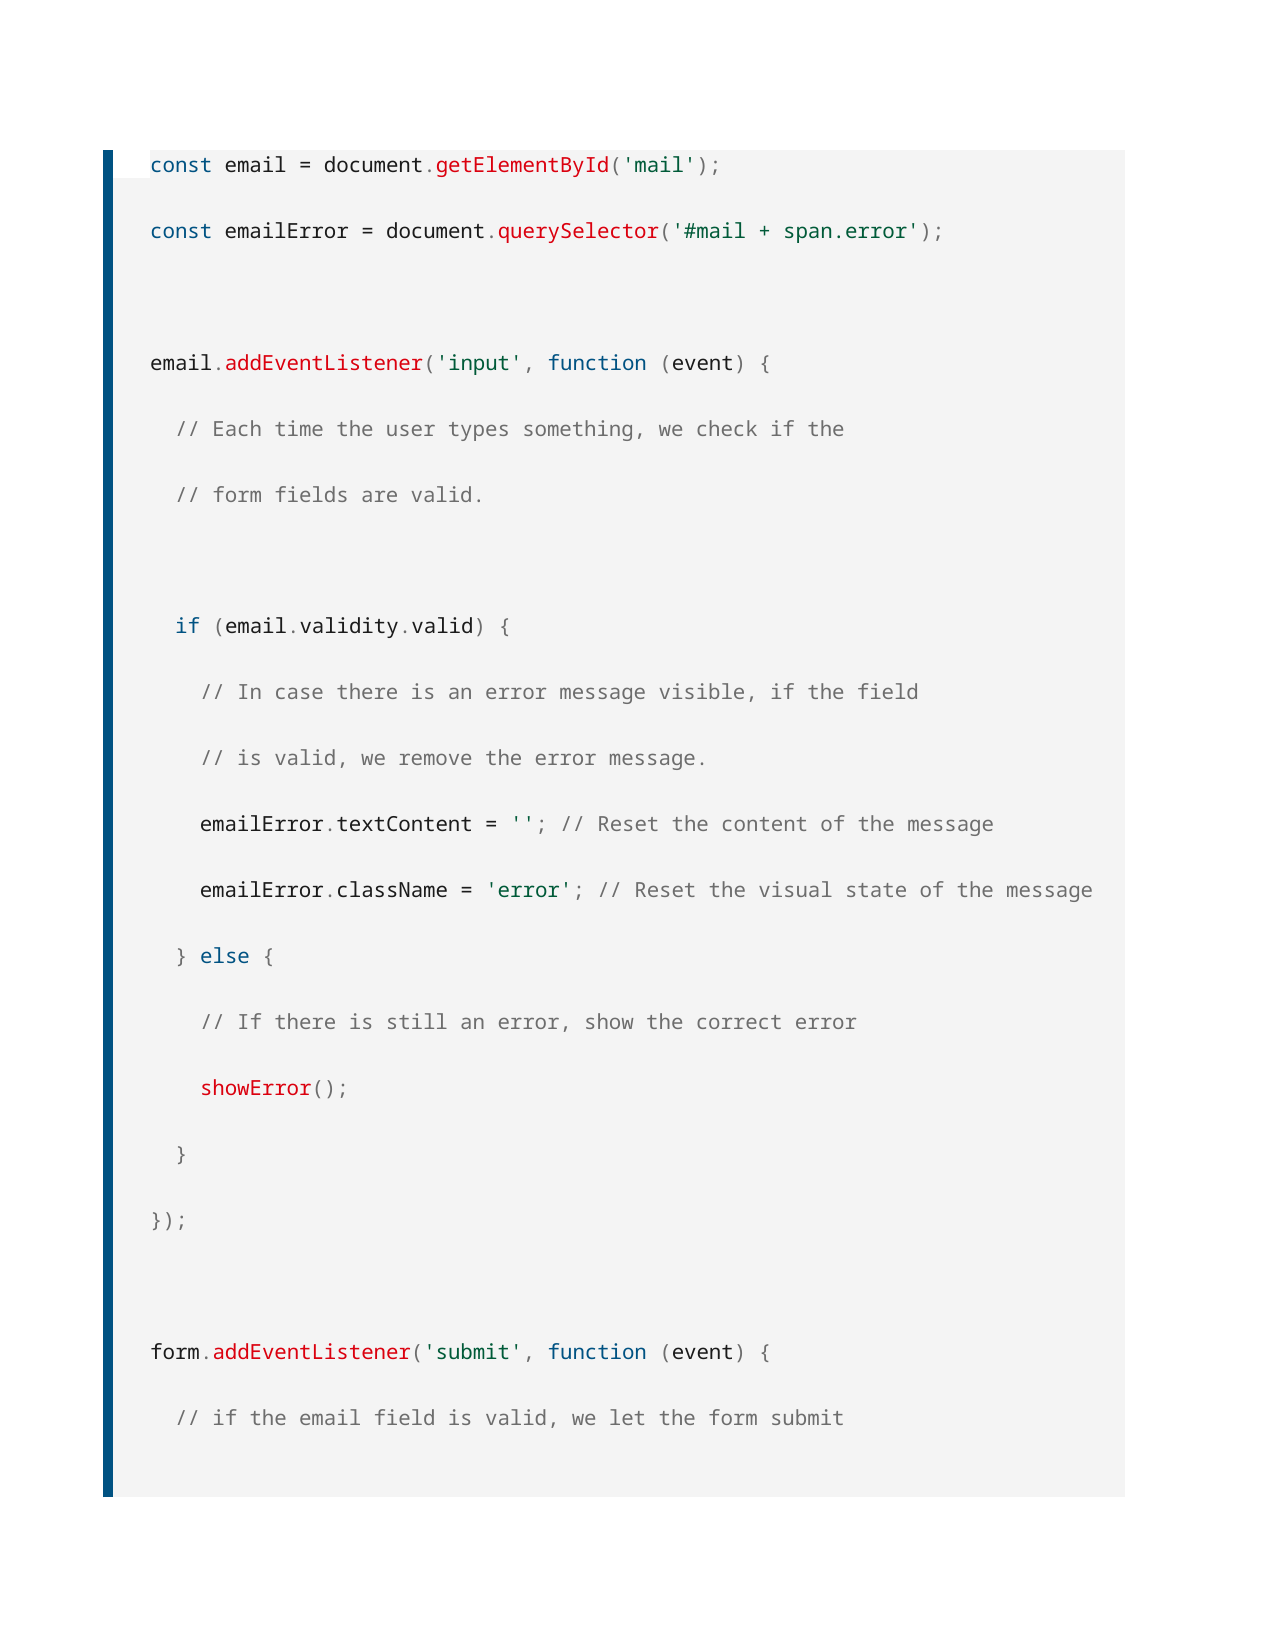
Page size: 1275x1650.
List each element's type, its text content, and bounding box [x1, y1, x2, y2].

text // form fields are valid. [113, 480, 1125, 508]
text // if the email field is valid, we let the form submit [113, 1403, 1125, 1431]
text // In case there is an error message visible, if the field [113, 677, 1125, 706]
text } else { [113, 941, 1125, 970]
text // is valid, we remove the error message. [113, 743, 1125, 772]
text emailError.className = 'error'; // Reset the visual state of the message [113, 875, 1125, 904]
text email.addEventListener('input', function (event) { [113, 348, 1125, 376]
text showError(); [113, 1073, 1125, 1102]
text }); [113, 1205, 1125, 1233]
text emailError.textContent = ''; // Reset the content of the message [113, 809, 1125, 838]
text form.addEventListener('submit', function (event) { [113, 1337, 1125, 1365]
text const email = document.getElementById('mail'); [150, 150, 1125, 178]
text // Each time the user types something, we check if the [113, 414, 1125, 442]
text const emailError = document.querySelector('#mail + span.error'); [113, 216, 1125, 244]
text // If there is still an error, show the correct error [113, 1007, 1125, 1036]
text if (email.validity.valid) { [113, 612, 1125, 640]
text } [113, 1139, 1125, 1167]
